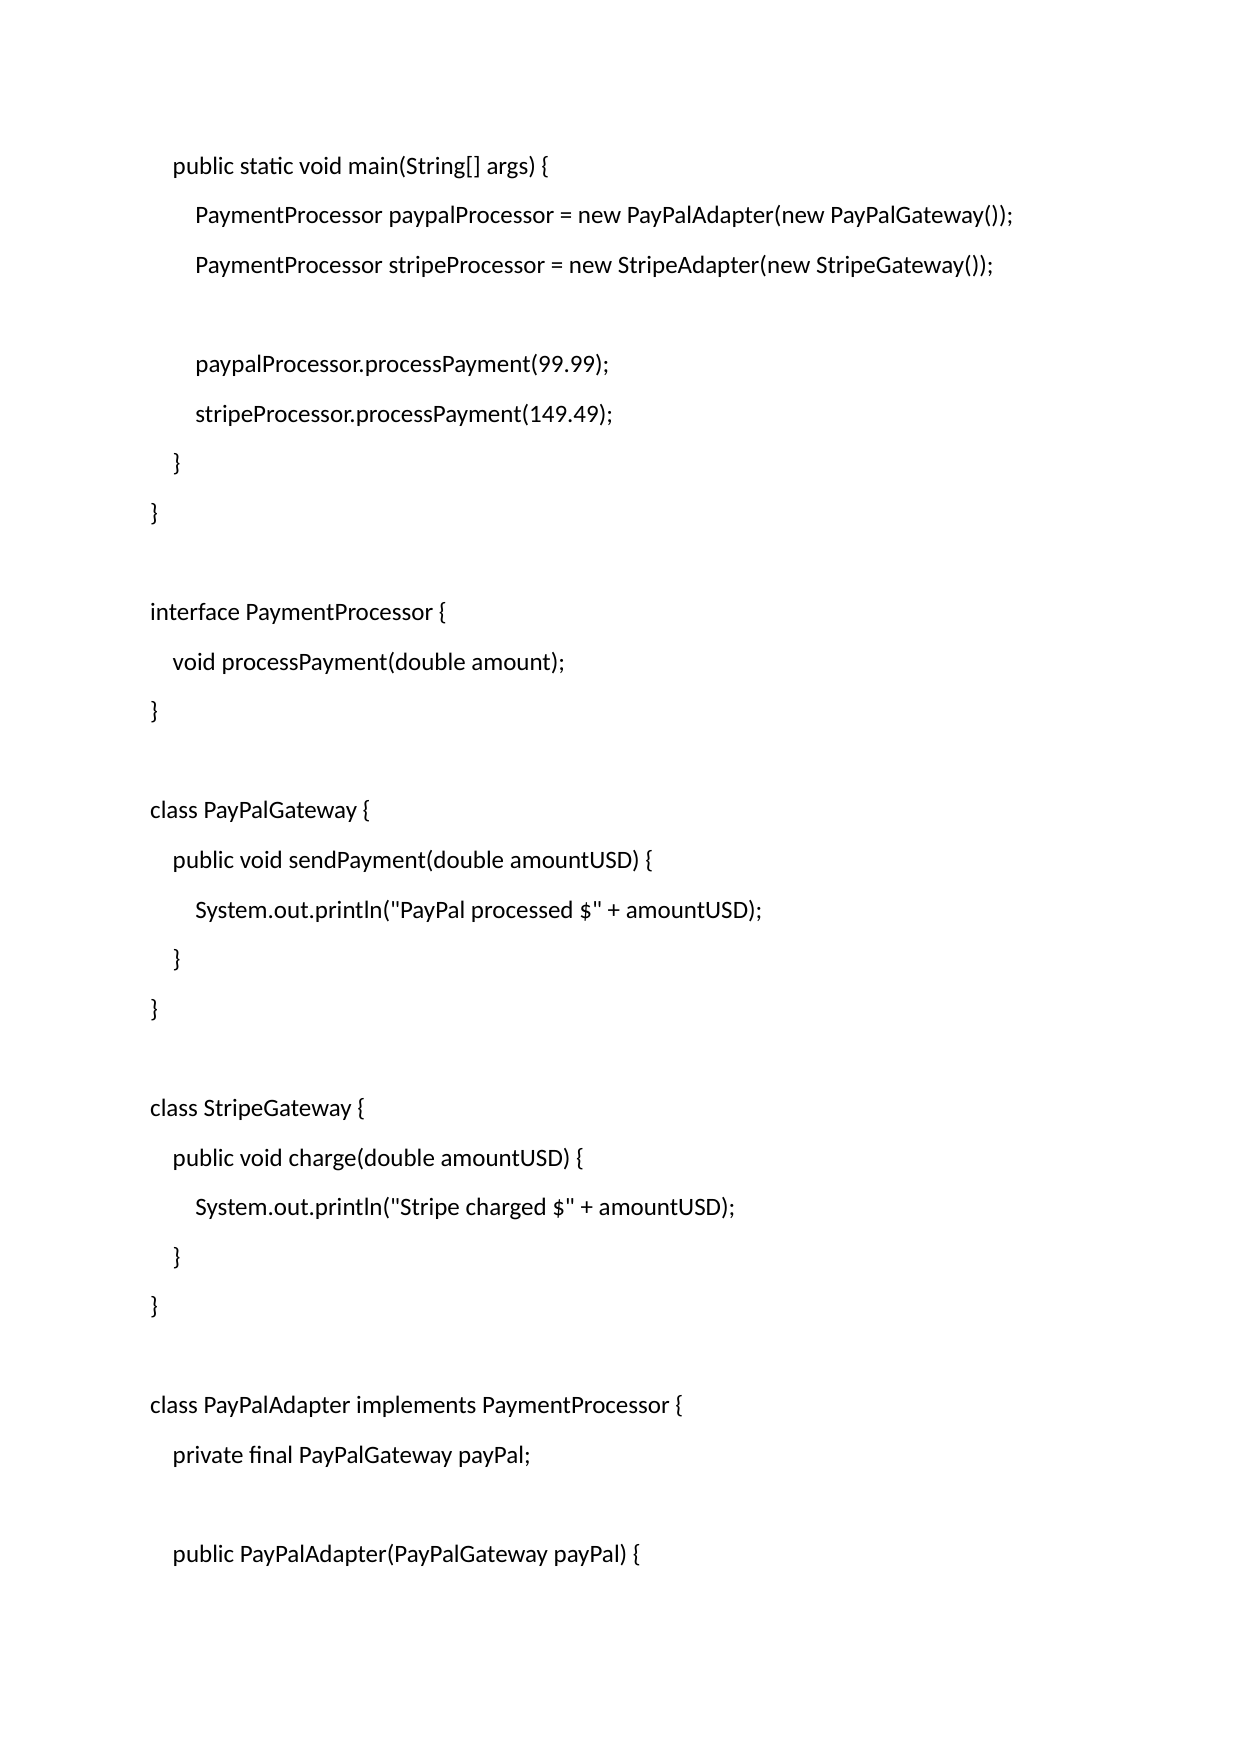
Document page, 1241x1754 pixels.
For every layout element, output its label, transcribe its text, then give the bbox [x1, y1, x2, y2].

text class StripeGateway { [150, 1092, 1090, 1123]
text public void sendPayment(double amountUSD) { [150, 844, 1090, 875]
text class PayPalAdapter implements PaymentProcessor { [150, 1389, 1090, 1420]
text public void charge(double amountUSD) { [150, 1142, 1090, 1172]
text void processPayment(double amount); [150, 646, 1090, 676]
text System.out.println("PayPal processed $" + amountUSD); [150, 894, 1090, 924]
text } [150, 1241, 1090, 1271]
text } [150, 695, 1090, 726]
text } [150, 943, 1090, 974]
text } [150, 497, 1090, 528]
text paypalProcessor.processPayment(99.99); [150, 348, 1090, 379]
text interface PaymentProcessor { [150, 596, 1090, 627]
text System.out.println("Stripe charged $" + amountUSD); [150, 1191, 1090, 1222]
text PaymentProcessor paypalProcessor = new PayPalAdapter(new PayPalGateway()); [150, 199, 1090, 230]
text class PayPalGateway { [150, 794, 1090, 825]
text public static void main(String[] args) { [150, 150, 1090, 181]
text private final PayPalGateway payPal; [150, 1439, 1090, 1470]
text PaymentProcessor stripeProcessor = new StripeAdapter(new StripeGateway()); [150, 249, 1090, 280]
text } [150, 1290, 1090, 1321]
text } [150, 447, 1090, 478]
text public PayPalAdapter(PayPalGateway payPal) { [150, 1538, 1090, 1569]
text } [150, 993, 1090, 1023]
text stripeProcessor.processPayment(149.49); [150, 398, 1090, 428]
